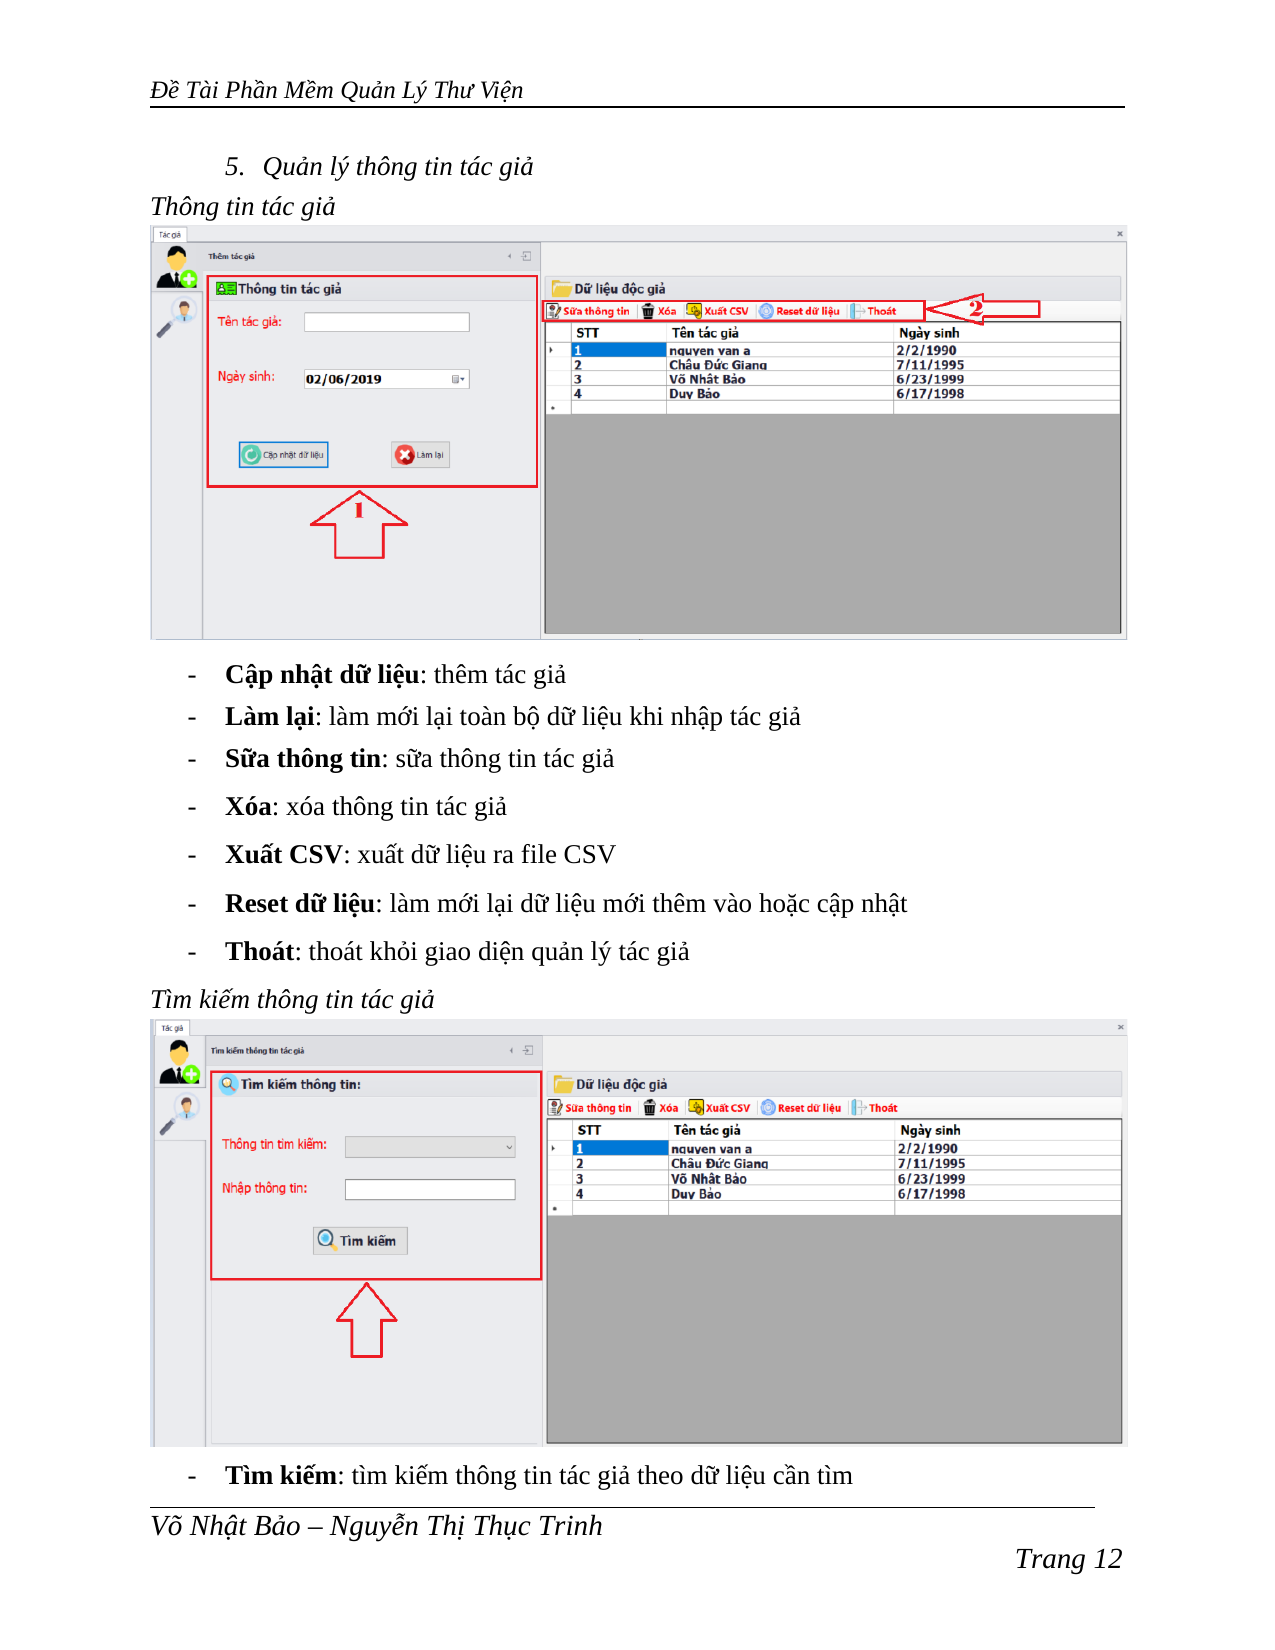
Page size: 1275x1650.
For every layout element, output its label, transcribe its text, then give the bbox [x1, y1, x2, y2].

list Làm lại: làm mới lại toàn bộ dữ liệu khi nhập tác giả [187, 700, 1125, 731]
list Xóa: xóa thông tin tác giả [187, 790, 1125, 822]
list Cập nhật dữ liệu: thêm tác giả [187, 658, 1125, 689]
list Tìm kiếm: tìm kiếm thông tin tác giả theo dữ liệu cần tìm [187, 1459, 1125, 1490]
subtitle Tìm kiếm thông tin tác giả [150, 983, 1125, 1014]
list Thoát: thoát khỏi giao diện quản lý tác giả [187, 935, 1125, 966]
subtitle Thông tin tác giả [150, 190, 1125, 221]
list Sữa thông tin: sữa thông tin tác giả [187, 742, 1125, 773]
list Xuất CSV: xuất dữ liệu ra file CSV [187, 839, 1125, 870]
text Quản lý thông tin tác giả [225, 150, 1125, 181]
list Reset dữ liệu: làm mới lại dữ liệu mới thêm vào hoặc cập nhật [187, 887, 1125, 918]
picture [150, 225, 1128, 640]
picture [150, 1019, 1128, 1447]
